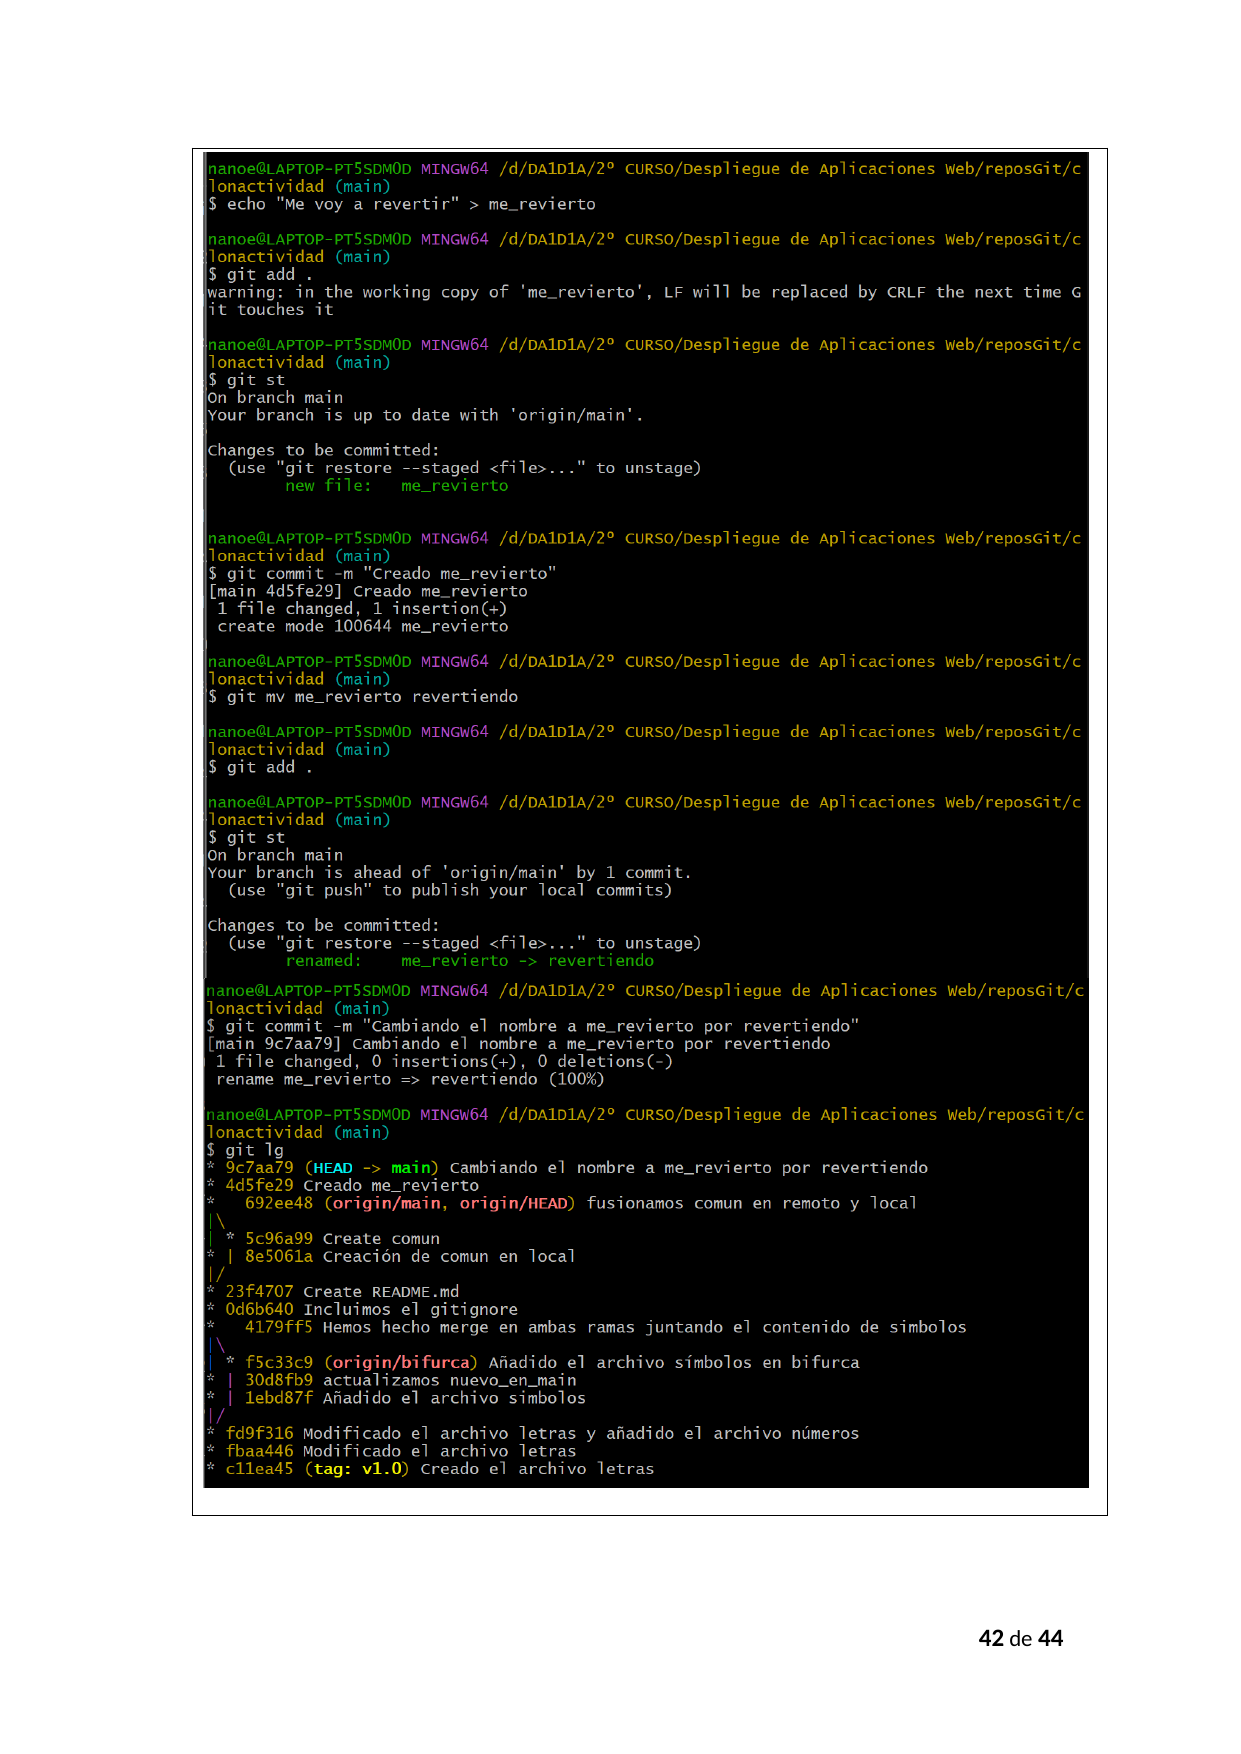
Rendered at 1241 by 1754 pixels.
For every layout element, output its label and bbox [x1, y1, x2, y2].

table_header [193, 149, 1107, 1515]
picture [203, 152, 1089, 1488]
